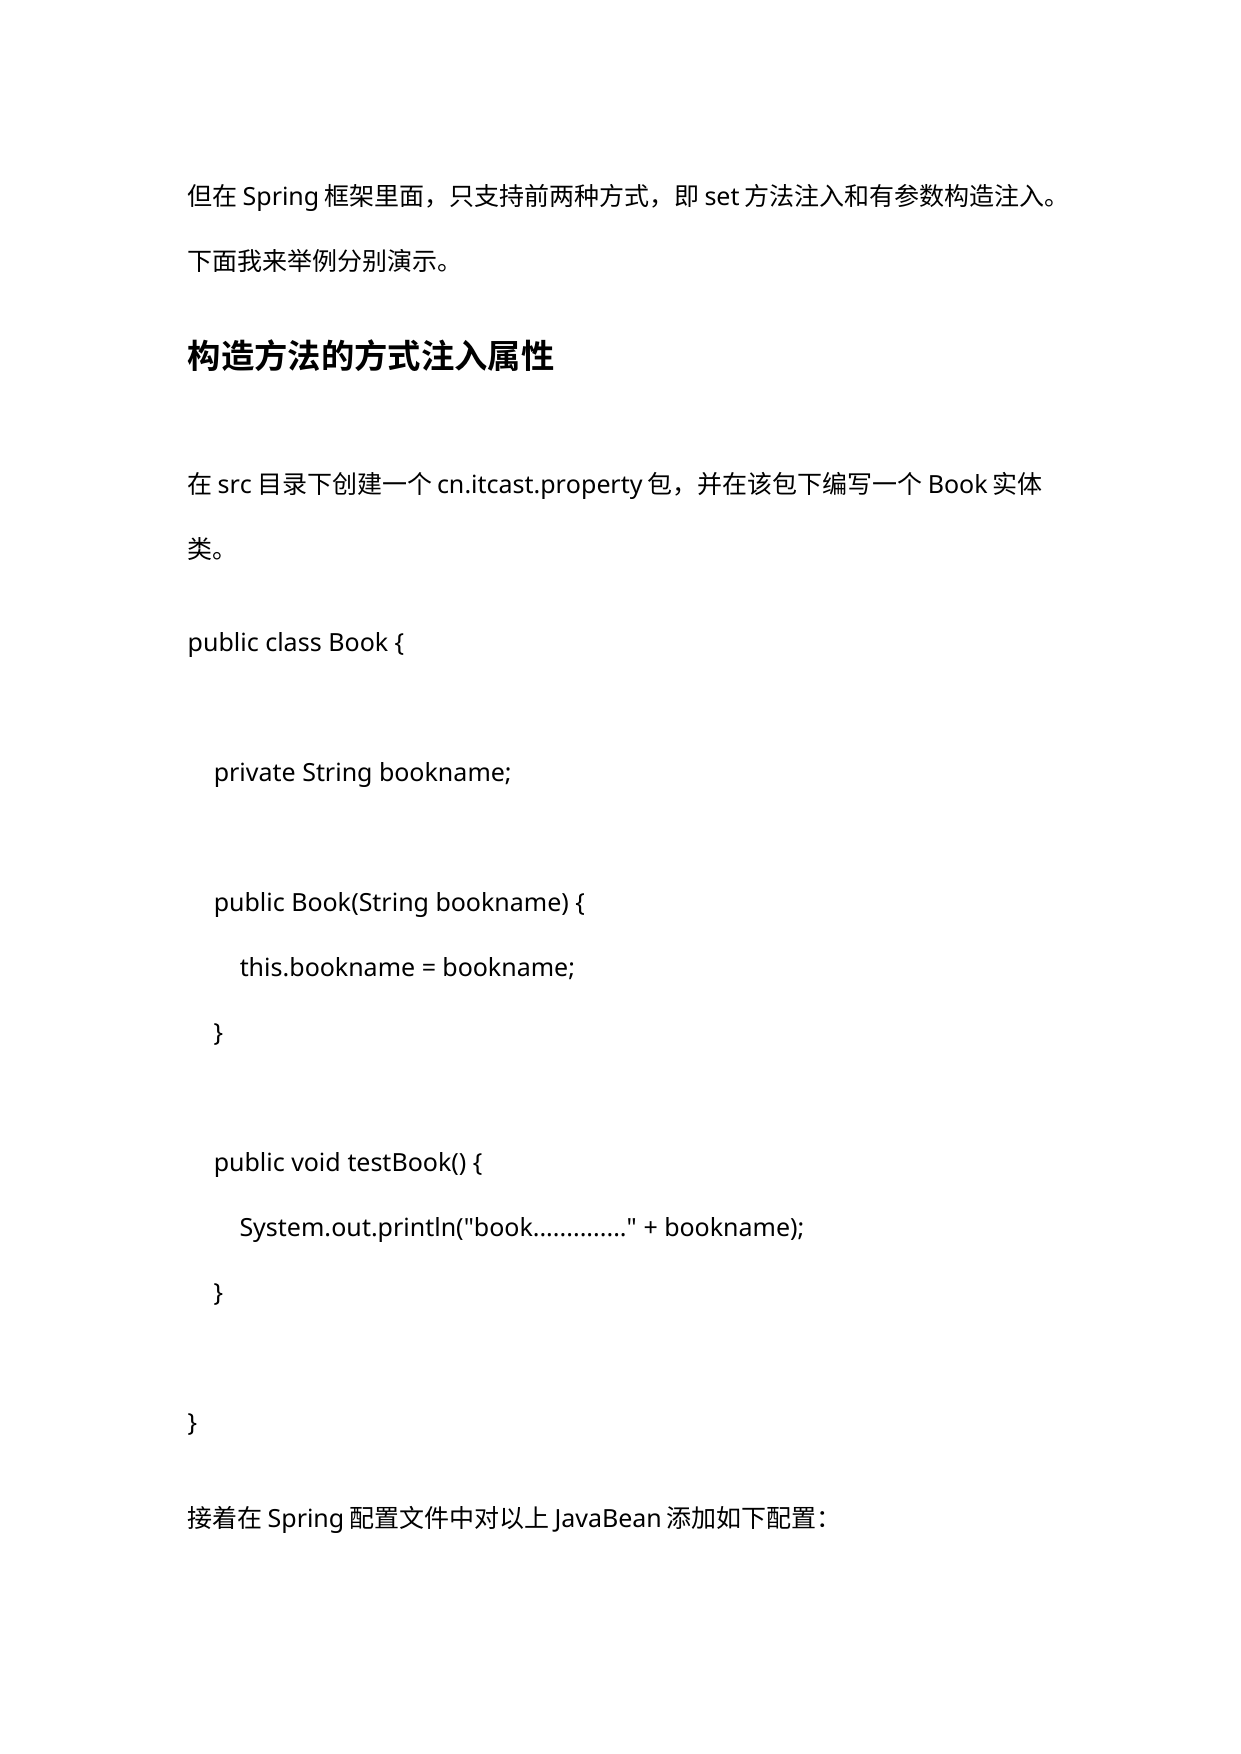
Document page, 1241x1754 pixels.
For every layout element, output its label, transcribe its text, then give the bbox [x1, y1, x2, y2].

text System.out.println("book.............." + bookname); [187, 1194, 1053, 1259]
text 接着在Spring配置文件中对以上JavaBean添加如下配置： [187, 1484, 1053, 1549]
text public void testBook() { [187, 1129, 1053, 1194]
text public Book(String bookname) { [187, 869, 1053, 934]
text public class Book { [187, 609, 1053, 674]
text } [187, 1259, 1053, 1324]
text } [187, 1389, 1053, 1454]
text 但在Spring框架里面，只支持前两种方式，即set方法注入和有参数构造注入。下面我来举例分别演示。 [187, 162, 1053, 292]
text } [187, 999, 1053, 1064]
text private String bookname; [187, 739, 1053, 804]
text this.bookname = bookname; [187, 934, 1053, 999]
subtitle 构造方法的方式注入属性 [187, 321, 1053, 386]
text 在src目录下创建一个cn.itcast.property包，并在该包下编写一个Book实体类。 [187, 450, 1053, 580]
